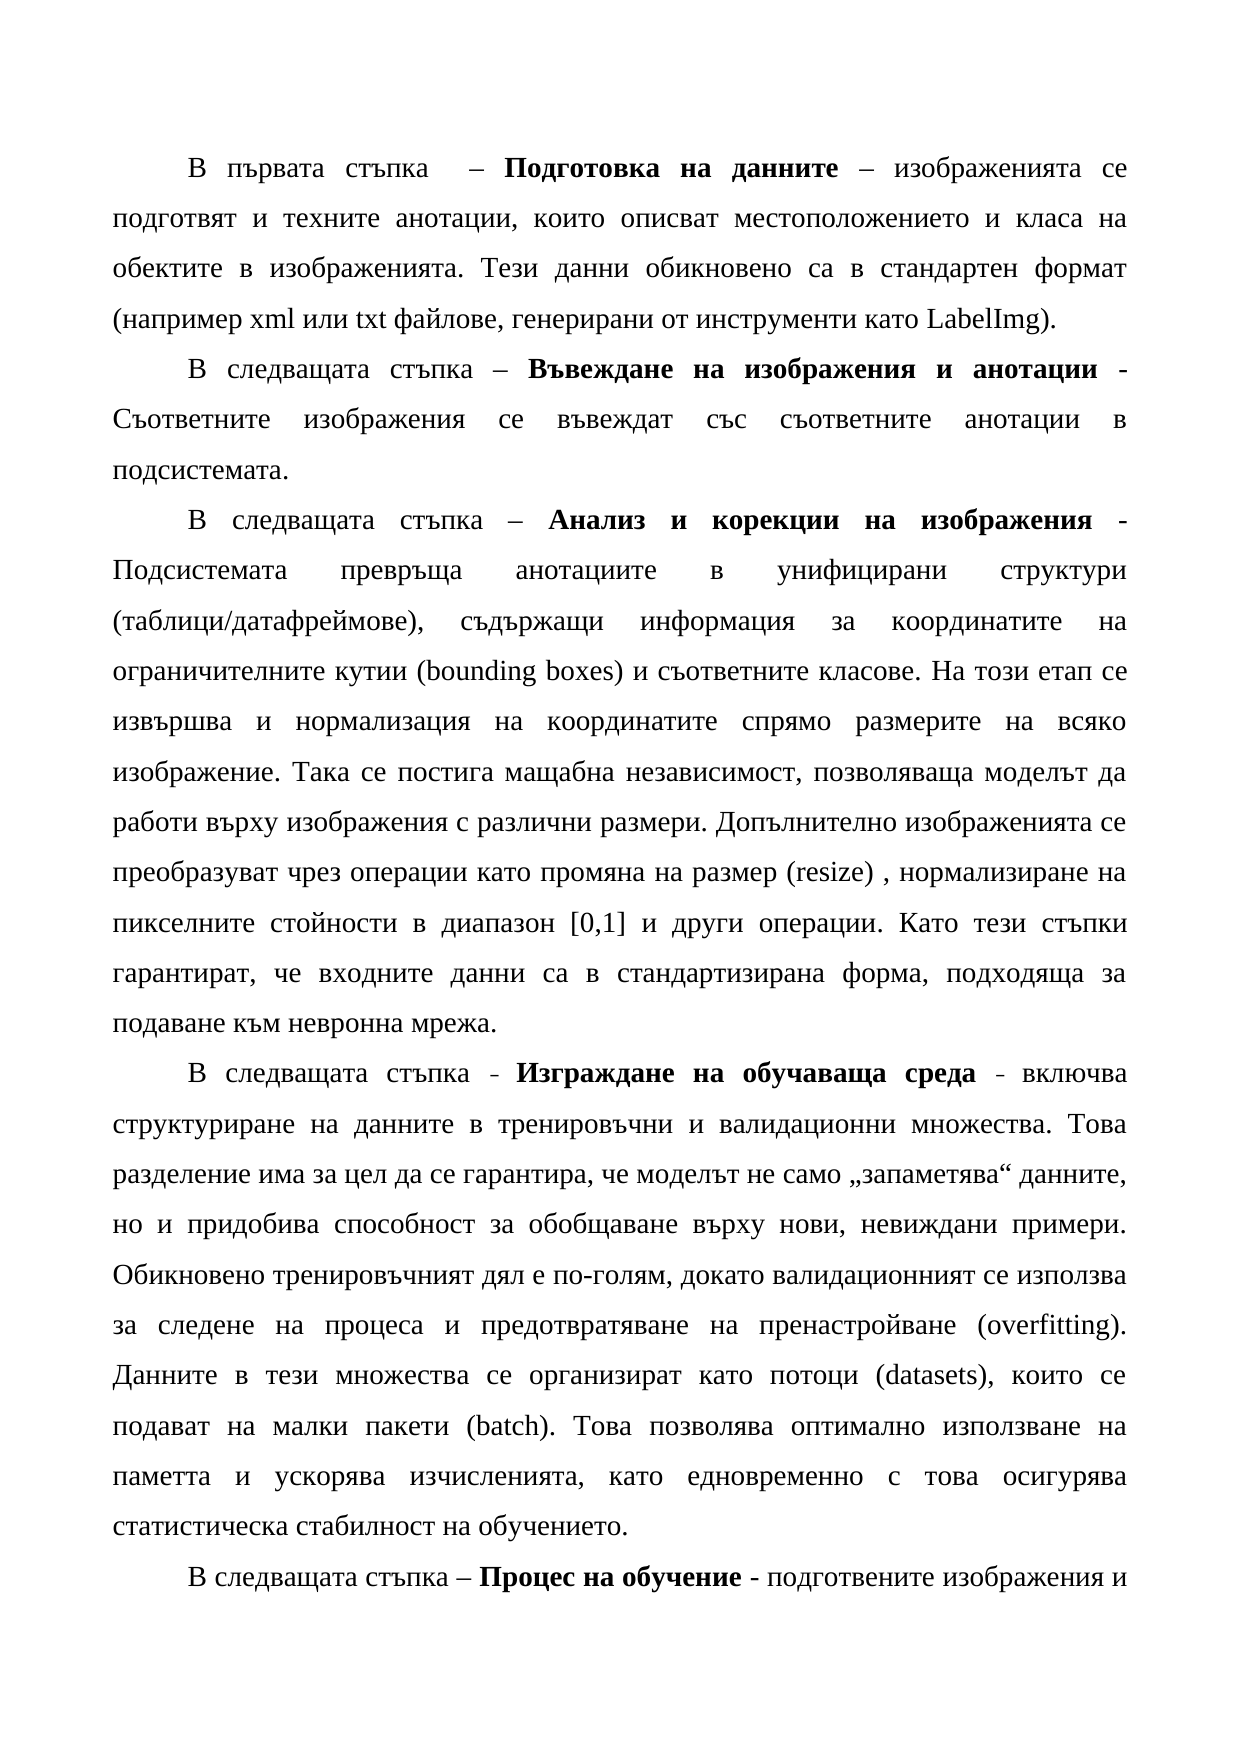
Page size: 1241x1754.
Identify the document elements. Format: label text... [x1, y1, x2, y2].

text В следващата стъпка – Анализ и корекции на изображения - Подсистемата превръща анотациите в унифицирани структури (таблици/датафреймове), съдържащи информация за координатите на ограничителните кутии (bounding boxes) и съответните класове. На този етап се извършва и нормализация на координатите спрямо размерите на всяко изображение. Така се постига мащабна независимост, позволяваща моделът да работи върху изображения с различни размери. Допълнително изображенията се преобразуват чрез операции като промяна на размер (resize) , нормализиране на пикселните стойности в диапазон [0,1] и други операции. Като тези стъпки гарантират, че входните данни са в стандартизирана форма, подходяща за подаване към невронна мрежа. [112, 502, 1128, 1039]
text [112, 1559, 1128, 1592]
text В следващата стъпка – Изграждане на обучаваща среда – включва структуриране на данните в тренировъчни и валидационни множества. Това разделение има за цел да се гарантира, че моделът не само „запаметява“ данните, но и придобива способност за обобщаване върху нови, невиждани примери. Обикновено тренировъчният дял е по-голям, докато валидационният се използва за следене на процеса и предотвратяване на пренастройване (overfitting). Данните в тези множества се организират като потоци (datasets), които се подават на малки пакети (batch). Това позволява оптимално използване на паметта и ускорява изчисленията, като едновременно с това осигурява статистическа стабилност на обучението. [112, 1056, 1128, 1542]
text В следващата стъпка – Въвеждане на изображения и анотации - Съответните изображения се въвеждат със съответните анотации в подсистемата. [112, 351, 1128, 485]
text В първата стъпка – Подготовка на данните – изображенията се подготвят и техните анотации, които описват местоположението и класа на обектите в изображенията. Тези данни обикновено са в стандартен формат (например xml или txt файлове, генерирани от инструменти като LabelImg). [112, 150, 1128, 334]
